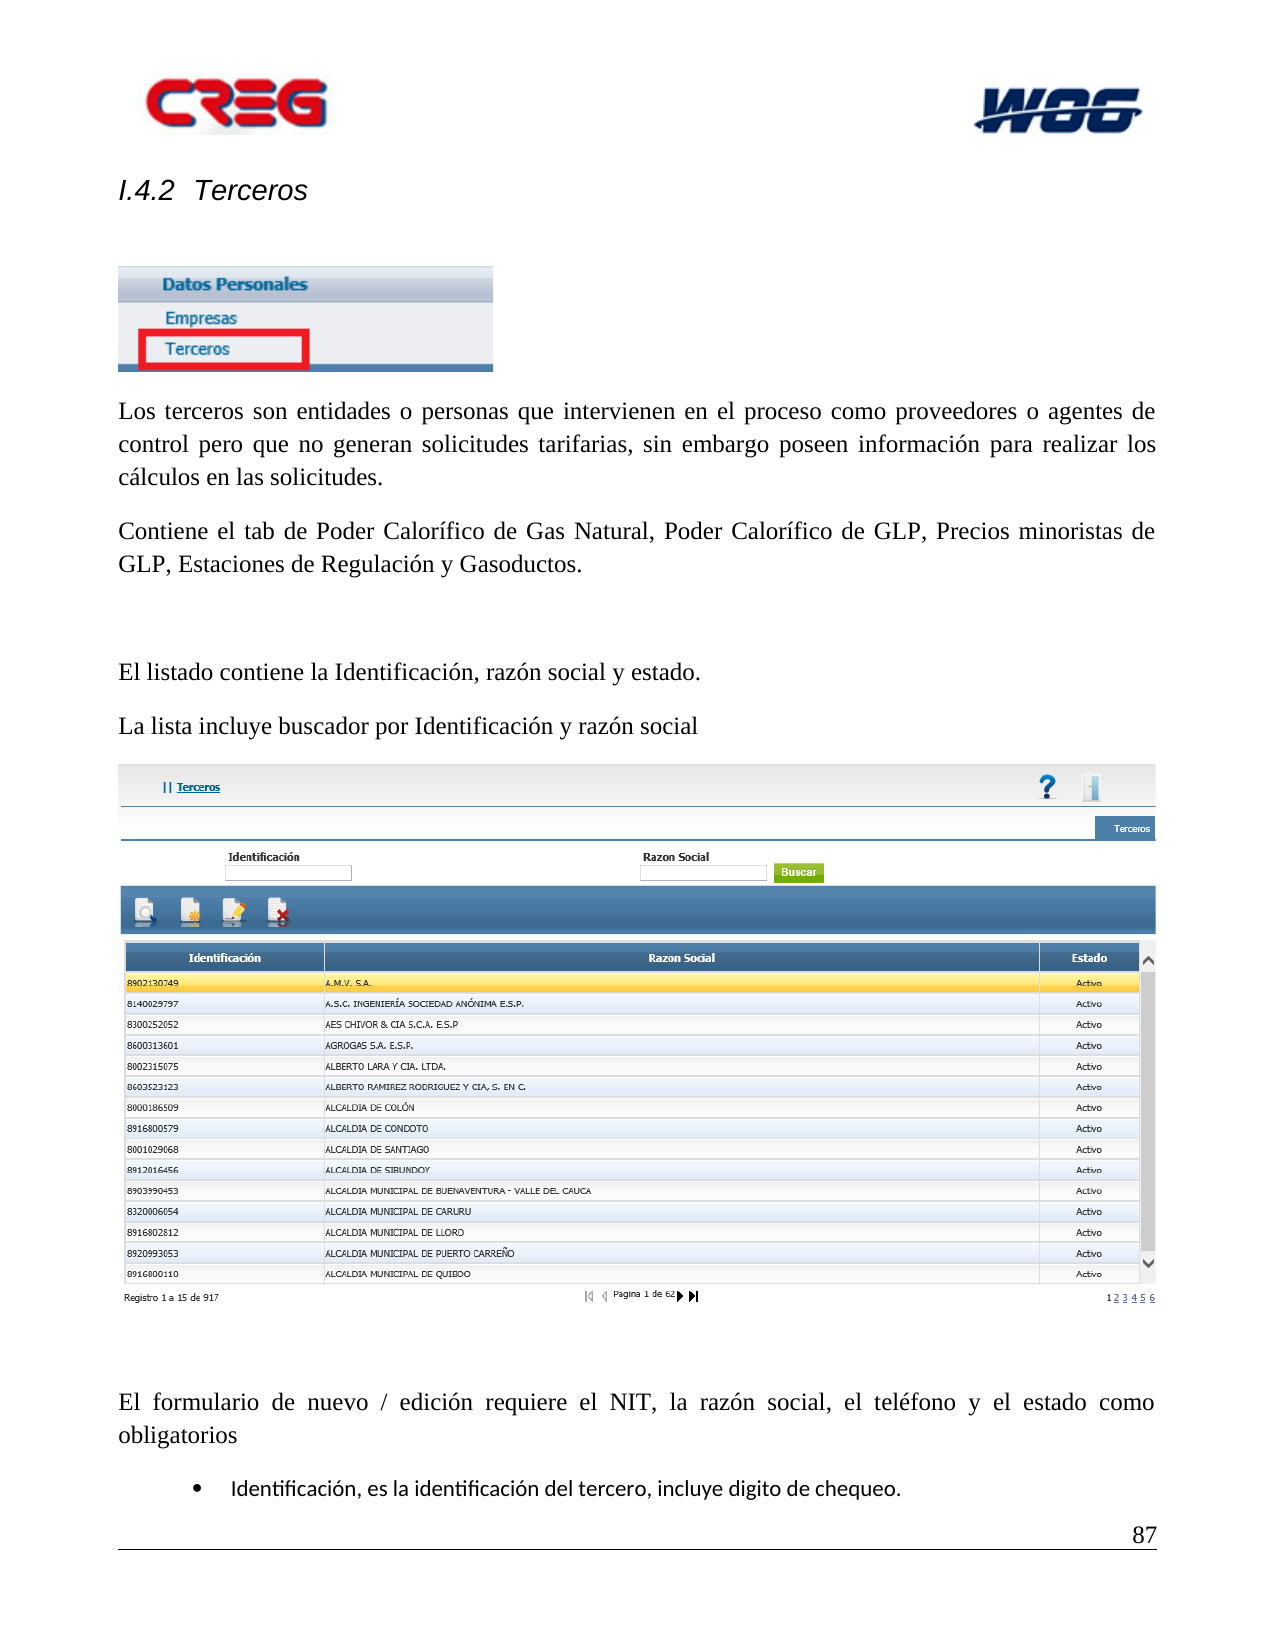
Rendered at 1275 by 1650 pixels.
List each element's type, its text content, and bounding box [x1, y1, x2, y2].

text Contiene el tab de Poder Calorífico de Gas Natural, Poder Calorífico de GLP, Precios minoristas de GLP, Estaciones de Regulación y Gasoductos. [118, 516, 1157, 578]
list Identificación, es la identificación del tercero, incluye digito de chequeo. [193, 1474, 1157, 1502]
picture [118, 764, 1156, 1309]
text La lista incluye buscador por Identificación y razón social [118, 711, 1157, 739]
text Los terceros son entidades o personas que intervienen en el proceso como proveedores o agentes de control pero que no generan solicitudes tarifarias, sin embargo poseen información para realizar los cálculos en las solicitudes. [118, 396, 1157, 491]
text El listado contiene la Identificación, razón social y estado. [118, 657, 1157, 686]
subtitle Terceros [118, 173, 1157, 206]
picture [118, 73, 353, 135]
picture [971, 83, 1147, 135]
text El formulario de nuevo / edición requiere el NIT, la razón social, el teléfono y el estado como obligatorios [118, 1387, 1157, 1449]
picture [118, 266, 494, 372]
